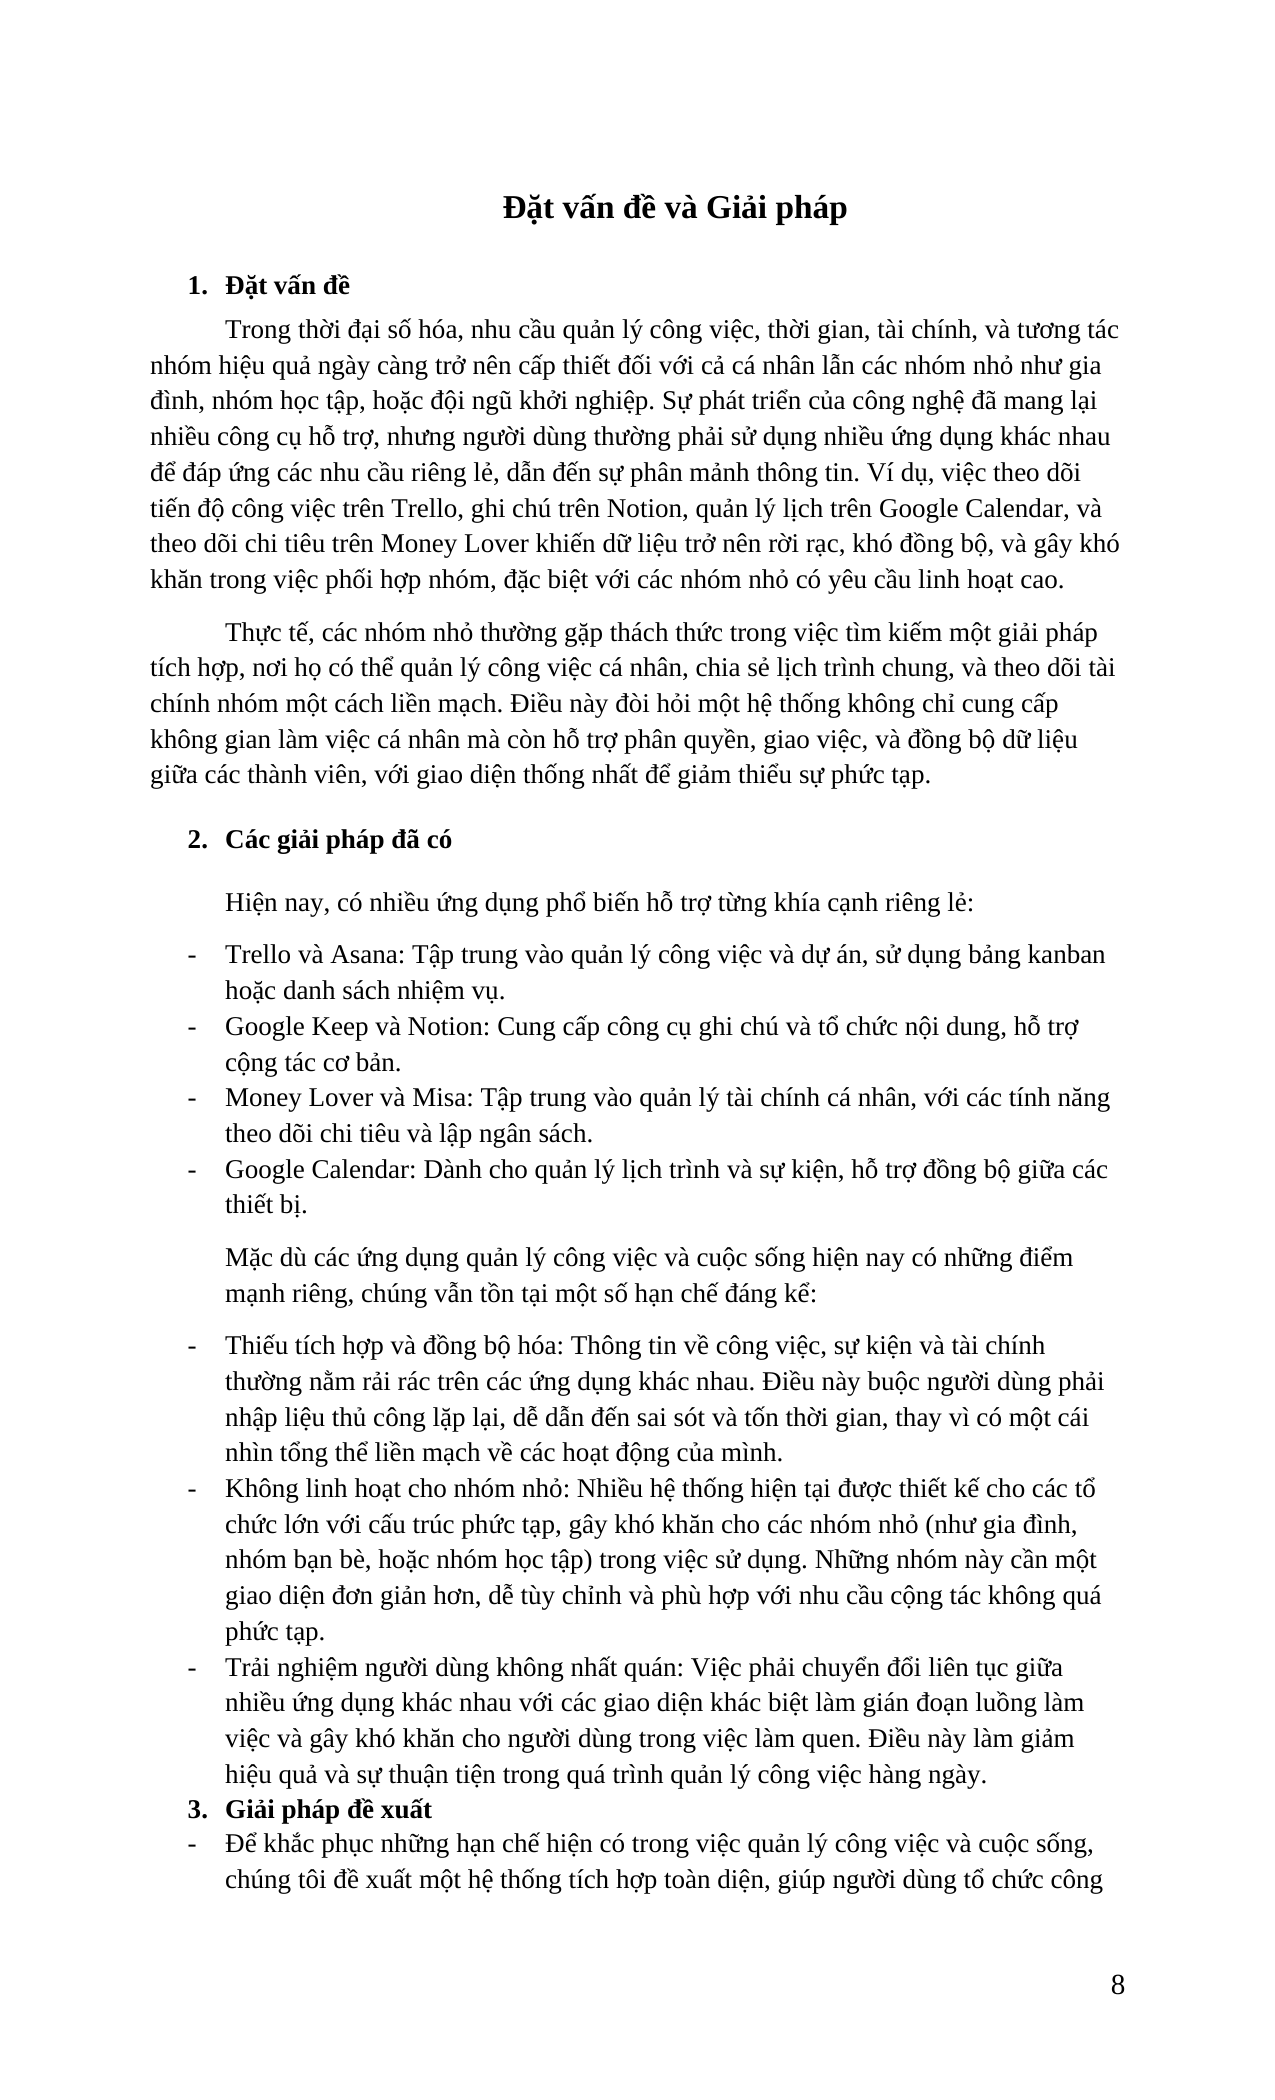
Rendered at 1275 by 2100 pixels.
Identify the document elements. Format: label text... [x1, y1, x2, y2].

text Thực tế, các nhóm nhỏ thường gặp thách thức trong việc tìm kiếm một giải pháp tích hợp, nơi họ có thể quản lý công việc cá nhân, chia sẻ lịch trình chung, và theo dõi tài chính nhóm một cách liền mạch. Điều này đòi hỏi một hệ thống không chỉ cung cấp không gian làm việc cá nhân mà còn hỗ trợ phân quyền, giao việc, và đồng bộ dữ liệu giữa các thành viên, với giao diện thống nhất để giảm thiểu sự phức tạp. [150, 616, 1125, 790]
list Google Calendar: Dành cho quản lý lịch trình và sự kiện, hỗ trợ đồng bộ giữa các thiết bị. [187, 1153, 1125, 1220]
list Không linh hoạt cho nhóm nhỏ: Nhiều hệ thống hiện tại được thiết kế cho các tổ chức lớn với cấu trúc phức tạp, gây khó khăn cho các nhóm nhỏ (như gia đình, nhóm bạn bè, hoặc nhóm học tập) trong việc sử dụng. Những nhóm này cần một giao diện đơn giản hơn, dễ tùy chỉnh và phù hợp với nhu cầu cộng tác không quá phức tạp. [187, 1472, 1125, 1646]
list Trello và Asana: Tập trung vào quản lý công việc và dự án, sử dụng bảng kanban hoặc danh sách nhiệm vụ. [187, 938, 1125, 1005]
list Thiếu tích hợp và đồng bộ hóa: Thông tin về công việc, sự kiện và tài chính thường nằm rải rác trên các ứng dụng khác nhau. Điều này buộc người dùng phải nhập liệu thủ công lặp lại, dễ dẫn đến sai sót và tốn thời gian, thay vì có một cái nhìn tổng thể liền mạch về các hoạt động của mình. [187, 1329, 1125, 1467]
subtitle Đặt vấn đề [187, 269, 1125, 300]
text Hiện nay, có nhiều ứng dụng phổ biến hỗ trợ từng khía cạnh riêng lẻ: [150, 886, 1125, 917]
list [187, 1827, 1125, 1894]
subtitle Đặt vấn đề và Giải pháp [225, 187, 1125, 226]
text Mặc dù các ứng dụng quản lý công việc và cuộc sống hiện nay có những điểm mạnh riêng, chúng vẫn tồn tại một số hạn chế đáng kể: [225, 1241, 1125, 1308]
list Money Lover và Misa: Tập trung vào quản lý tài chính cá nhân, với các tính năng theo dõi chi tiêu và lập ngân sách. [187, 1081, 1125, 1148]
subtitle Giải pháp đề xuất [187, 1794, 1125, 1825]
subtitle Các giải pháp đã có [187, 823, 1125, 854]
list Trải nghiệm người dùng không nhất quán: Việc phải chuyển đổi liên tục giữa nhiều ứng dụng khác nhau với các giao diện khác biệt làm gián đoạn luồng làm việc và gây khó khăn cho người dùng trong việc làm quen. Điều này làm giảm hiệu quả và sự thuận tiện trong quá trình quản lý công việc hàng ngày. [187, 1651, 1125, 1789]
text Trong thời đại số hóa, nhu cầu quản lý công việc, thời gian, tài chính, và tương tác nhóm hiệu quả ngày càng trở nên cấp thiết đối với cả cá nhân lẫn các nhóm nhỏ như gia đình, nhóm học tập, hoặc đội ngũ khởi nghiệp. Sự phát triển của công nghệ đã mang lại nhiều công cụ hỗ trợ, nhưng người dùng thường phải sử dụng nhiều ứng dụng khác nhau để đáp ứng các nhu cầu riêng lẻ, dẫn đến sự phân mảnh thông tin. Ví dụ, việc theo dõi tiến độ công việc trên Trello, ghi chú trên Notion, quản lý lịch trên Google Calendar, và theo dõi chi tiêu trên Money Lover khiến dữ liệu trở nên rời rạc, khó đồng bộ, và gây khó khăn trong việc phối hợp nhóm, đặc biệt với các nhóm nhỏ có yêu cầu linh hoạt cao. [150, 313, 1125, 594]
list Google Keep và Notion: Cung cấp công cụ ghi chú và tổ chức nội dung, hỗ trợ cộng tác cơ bản. [187, 1010, 1125, 1077]
